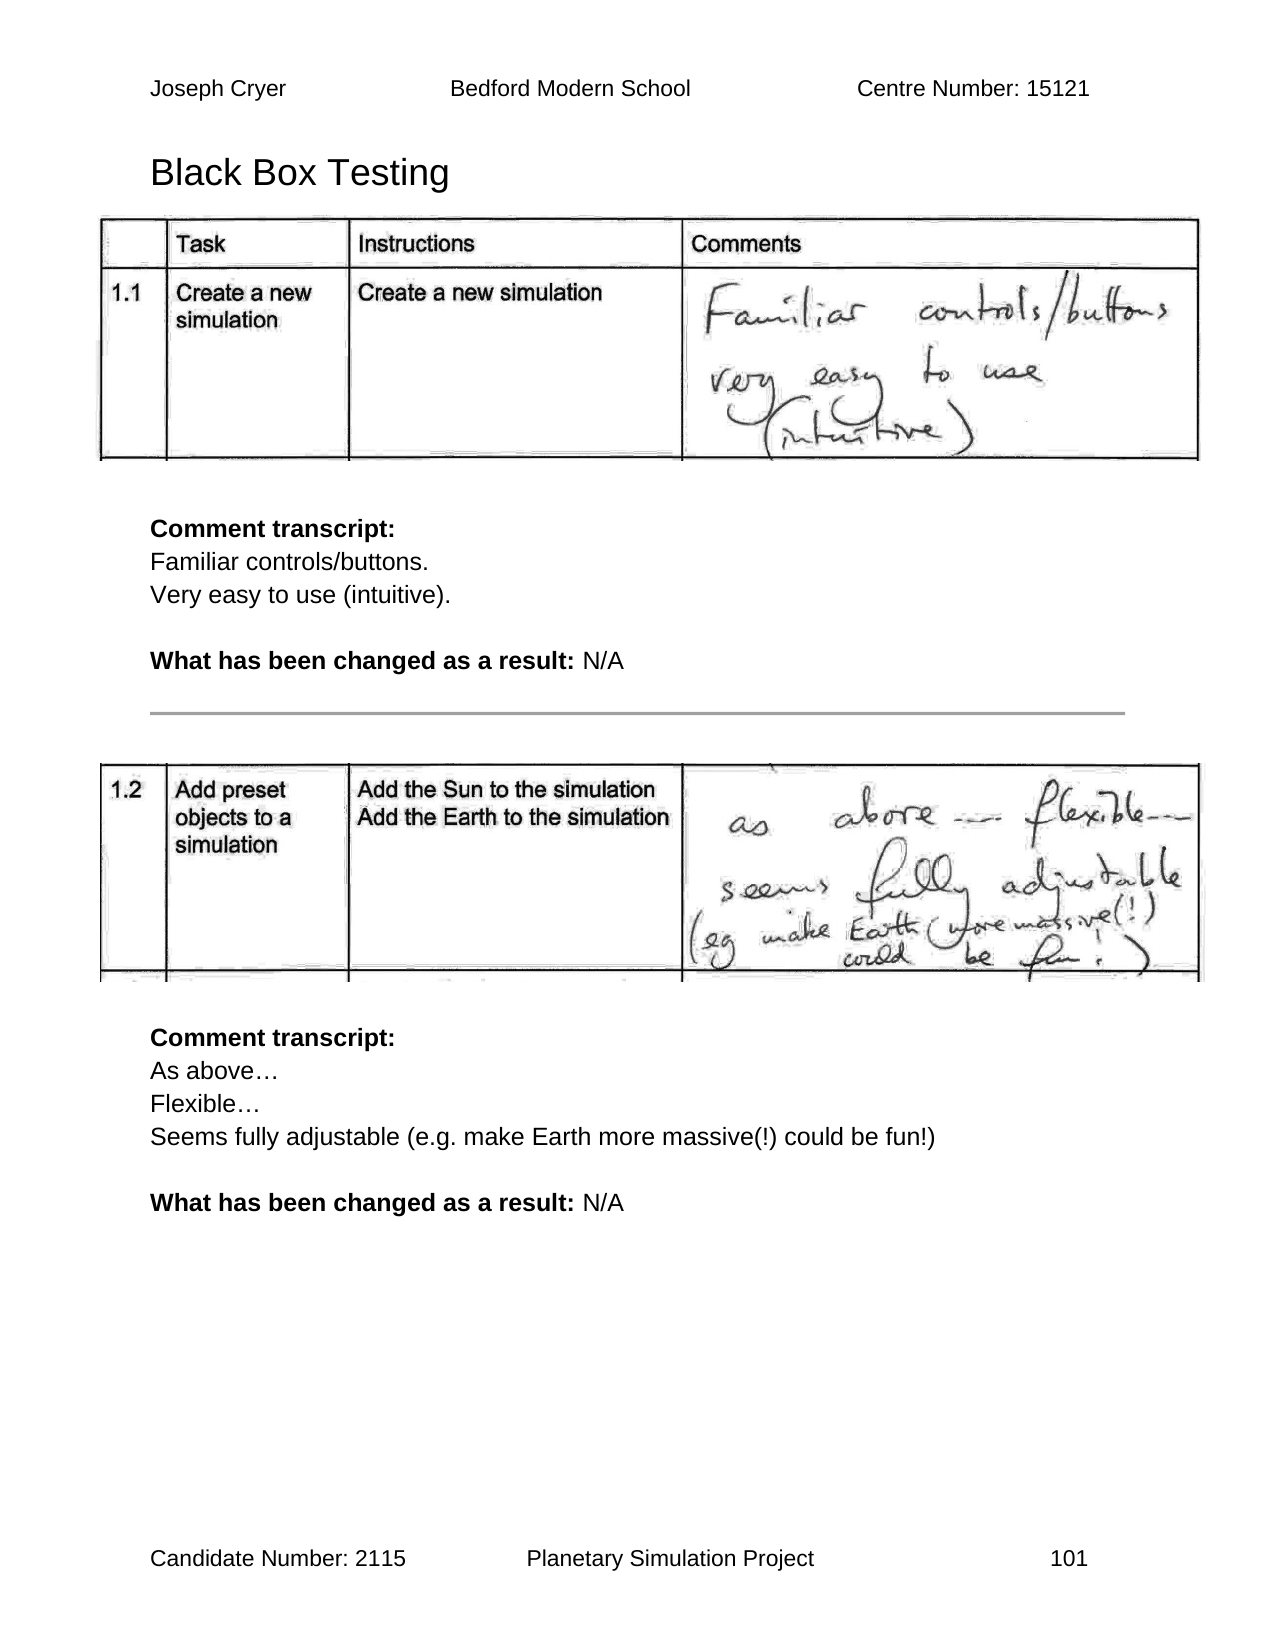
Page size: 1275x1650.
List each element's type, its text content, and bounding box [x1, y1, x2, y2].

text Comment transcript: [150, 1023, 1125, 1052]
picture [100, 763, 1206, 982]
text Seems fully adjustable (e.g. make Earth more massive(!) could be fun!) [150, 1122, 1125, 1151]
subtitle Black Box Testing [150, 150, 1125, 193]
text Flexible… [150, 1089, 1125, 1118]
text Familiar controls/buttons. [150, 547, 1125, 576]
text Very easy to use (intuitive). [150, 580, 1125, 608]
picture [95, 215, 1202, 461]
text As above… [150, 1056, 1125, 1085]
text Comment transcript: [150, 514, 1125, 542]
text What has been changed as a result: N/A [150, 1188, 1125, 1217]
text What has been changed as a result: N/A [150, 646, 1125, 674]
